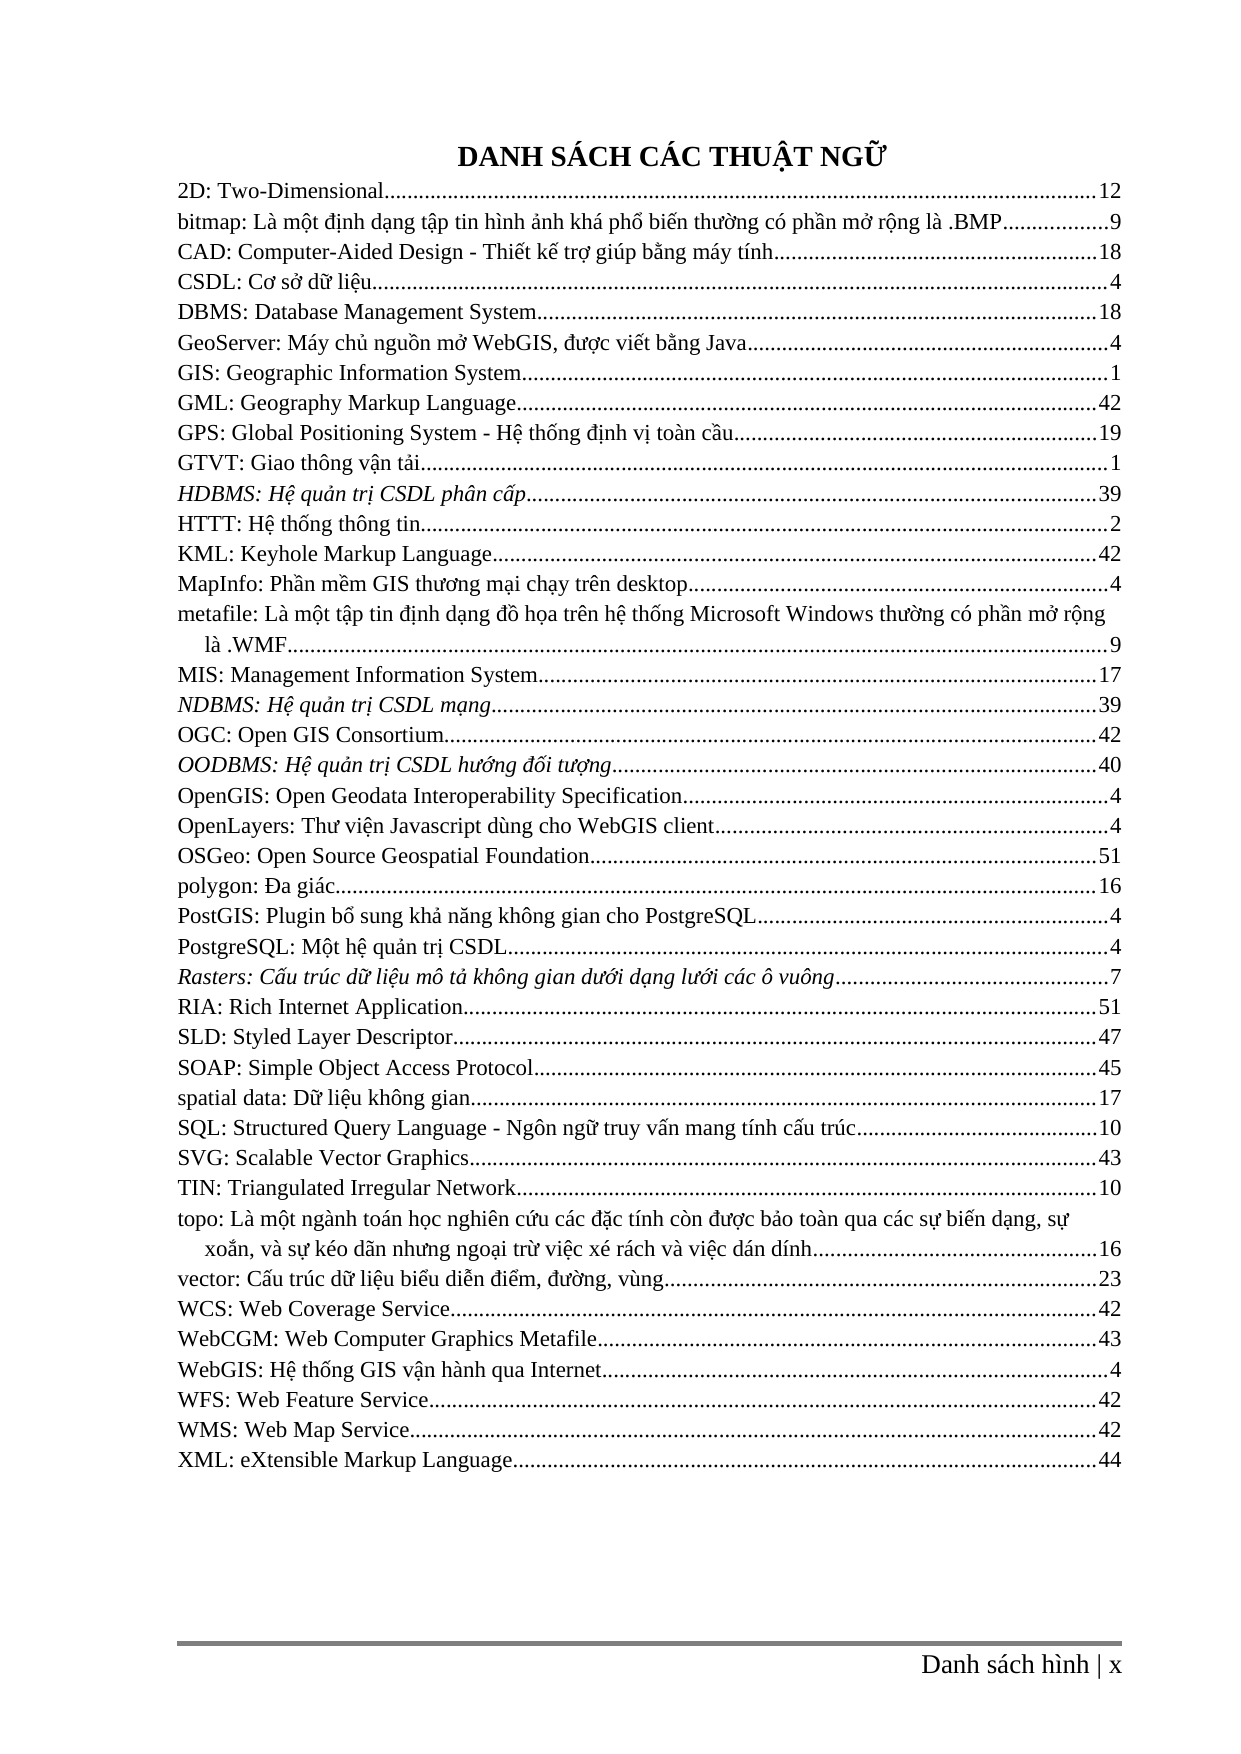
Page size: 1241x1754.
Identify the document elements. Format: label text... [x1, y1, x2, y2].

text Rasters: Cấu trúc dữ liệu mô tả không gian dưới dạng lưới các ô vuông 7 [177, 963, 1122, 989]
text WCS: Web Coverage Service 42 [177, 1295, 1122, 1322]
text topo: Là một ngành toán học nghiên cứu các đặc tính còn được bảo toàn qua các sự biến dạng, sự xoắn, và sự kéo dãn nhưng ngoại trừ việc xé rách và việc dán dính 16 [177, 1204, 1122, 1261]
text OSGeo: Open Source Geospatial Foundation 51 [177, 842, 1122, 868]
text PostgreSQL: Một hệ quản trị CSDL 4 [177, 933, 1122, 959]
text CSDL: Cơ sở dữ liệu 4 [177, 268, 1122, 294]
text NDBMS: Hệ quản trị CSDL mạng 39 [177, 691, 1122, 717]
subtitle Danh sách các thuật ngữ [177, 139, 1122, 172]
text MapInfo: Phần mềm GIS thương mại chạy trên desktop 4 [177, 570, 1122, 597]
text GeoServer: Máy chủ nguồn mở WebGIS, được viết bằng Java 4 [177, 328, 1122, 355]
text SLD: Styled Layer Descriptor 47 [177, 1023, 1122, 1050]
text SVG: Scalable Vector Graphics 43 [177, 1144, 1122, 1171]
text XML: eXtensible Markup Language 44 [177, 1446, 1122, 1473]
text KML: Keyhole Markup Language 42 [177, 540, 1122, 566]
text GIS: Geographic Information System 1 [177, 359, 1122, 385]
text metafile: Là một tập tin định dạng đồ họa trên hệ thống Microsoft Windows thường có phần mở rộng là .WMF 9 [177, 600, 1122, 657]
text OGC: Open GIS Consortium 42 [177, 721, 1122, 748]
text GPS: Global Positioning System - Hệ thống định vị toàn cầu 19 [177, 419, 1122, 446]
text OODBMS: Hệ quản trị CSDL hướng đối tượng 40 [177, 751, 1122, 778]
text PostGIS: Plugin bổ sung khả năng không gian cho PostgreSQL 4 [177, 902, 1122, 929]
text WebGIS: Hệ thống GIS vận hành qua Internet 4 [177, 1356, 1122, 1382]
text SQL: Structured Query Language - Ngôn ngữ truy vấn mang tính cấu trúc 10 [177, 1114, 1122, 1140]
text OpenLayers: Thư viện Javascript dùng cho WebGIS client 4 [177, 812, 1122, 838]
text HTTT: Hệ thống thông tin 2 [177, 510, 1122, 536]
text GTVT: Giao thông vận tải 1 [177, 449, 1122, 476]
text GML: Geography Markup Language 42 [177, 389, 1122, 415]
text vector: Cấu trúc dữ liệu biểu diễn điểm, đường, vùng 23 [177, 1265, 1122, 1291]
text HDBMS: Hệ quản trị CSDL phân cấp 39 [177, 479, 1122, 506]
text MIS: Management Information System 17 [177, 661, 1122, 687]
text WebCGM: Web Computer Graphics Metafile 43 [177, 1325, 1122, 1352]
text 2D: Two-Dimensional 12 [177, 177, 1122, 204]
text TIN: Triangulated Irregular Network 10 [177, 1174, 1122, 1201]
text DBMS: Database Management System 18 [177, 298, 1122, 325]
text CAD: Computer-Aided Design - Thiết kế trợ giúp bằng máy tính 18 [177, 238, 1122, 264]
text spatial data: Dữ liệu không gian 17 [177, 1084, 1122, 1110]
text WFS: Web Feature Service 42 [177, 1386, 1122, 1412]
text RIA: Rich Internet Application 51 [177, 993, 1122, 1019]
text polygon: Đa giác 16 [177, 872, 1122, 899]
text bitmap: Là một định dạng tập tin hình ảnh khá phổ biến thường có phần mở rộng là .BMP 9 [177, 208, 1122, 234]
text SOAP: Simple Object Access Protocol 45 [177, 1053, 1122, 1080]
text WMS: Web Map Service 42 [177, 1416, 1122, 1442]
text OpenGIS: Open Geodata Interoperability Specification 4 [177, 782, 1122, 808]
